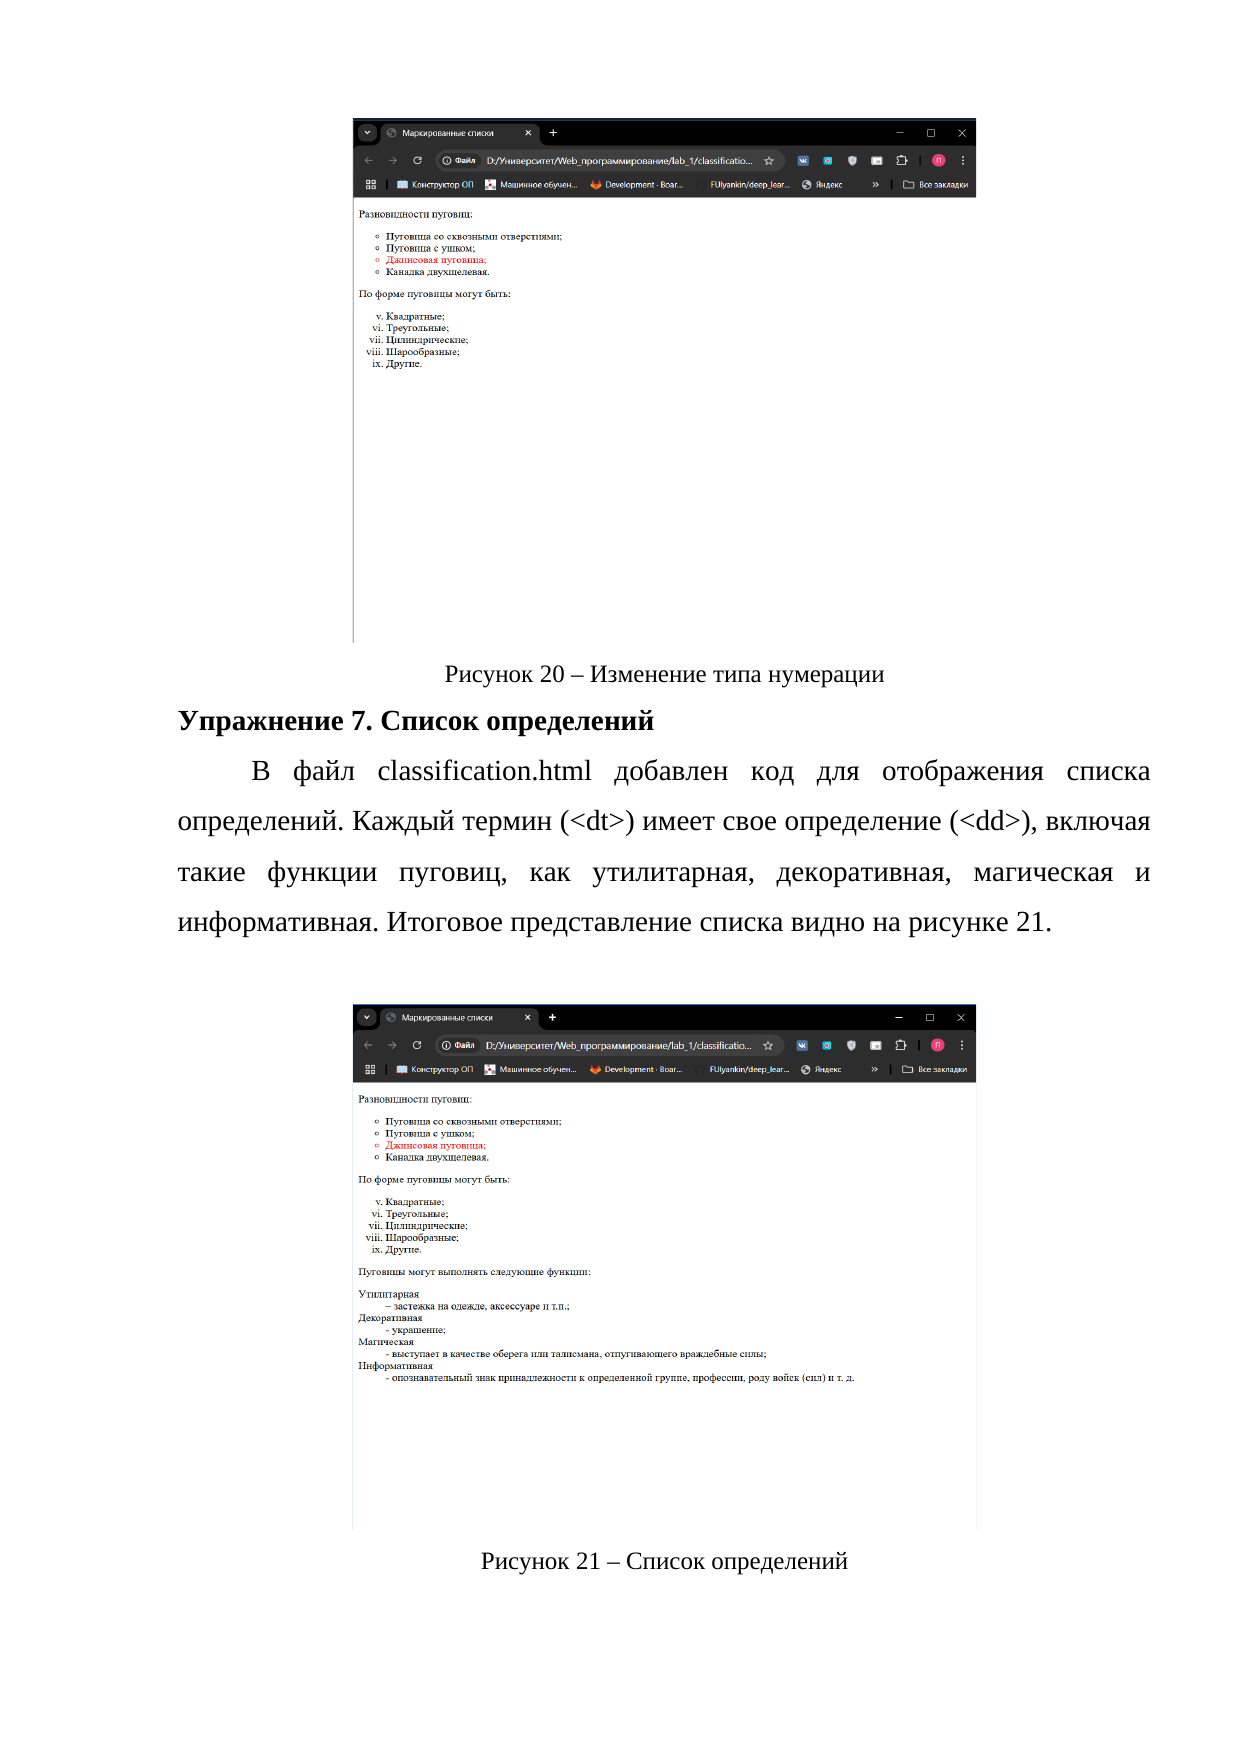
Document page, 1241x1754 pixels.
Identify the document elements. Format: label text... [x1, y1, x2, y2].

text Рисунок 20 – Изменение типа нумерации [177, 659, 1152, 688]
picture [352, 118, 977, 643]
text Упражнение 7. Список определений [177, 703, 1152, 736]
text Рисунок 21 – Список определений [177, 1546, 1152, 1575]
picture [352, 1004, 977, 1530]
text В файл classification.html добавлен код для отображения списка определений. Каждый термин (<dt>) имеет свое определение (<dd>), включая такие функции пуговиц, как утилитарная, декоративная, магическая и информативная. Итоговое представление списка видно на рисунке 21. [177, 753, 1152, 937]
